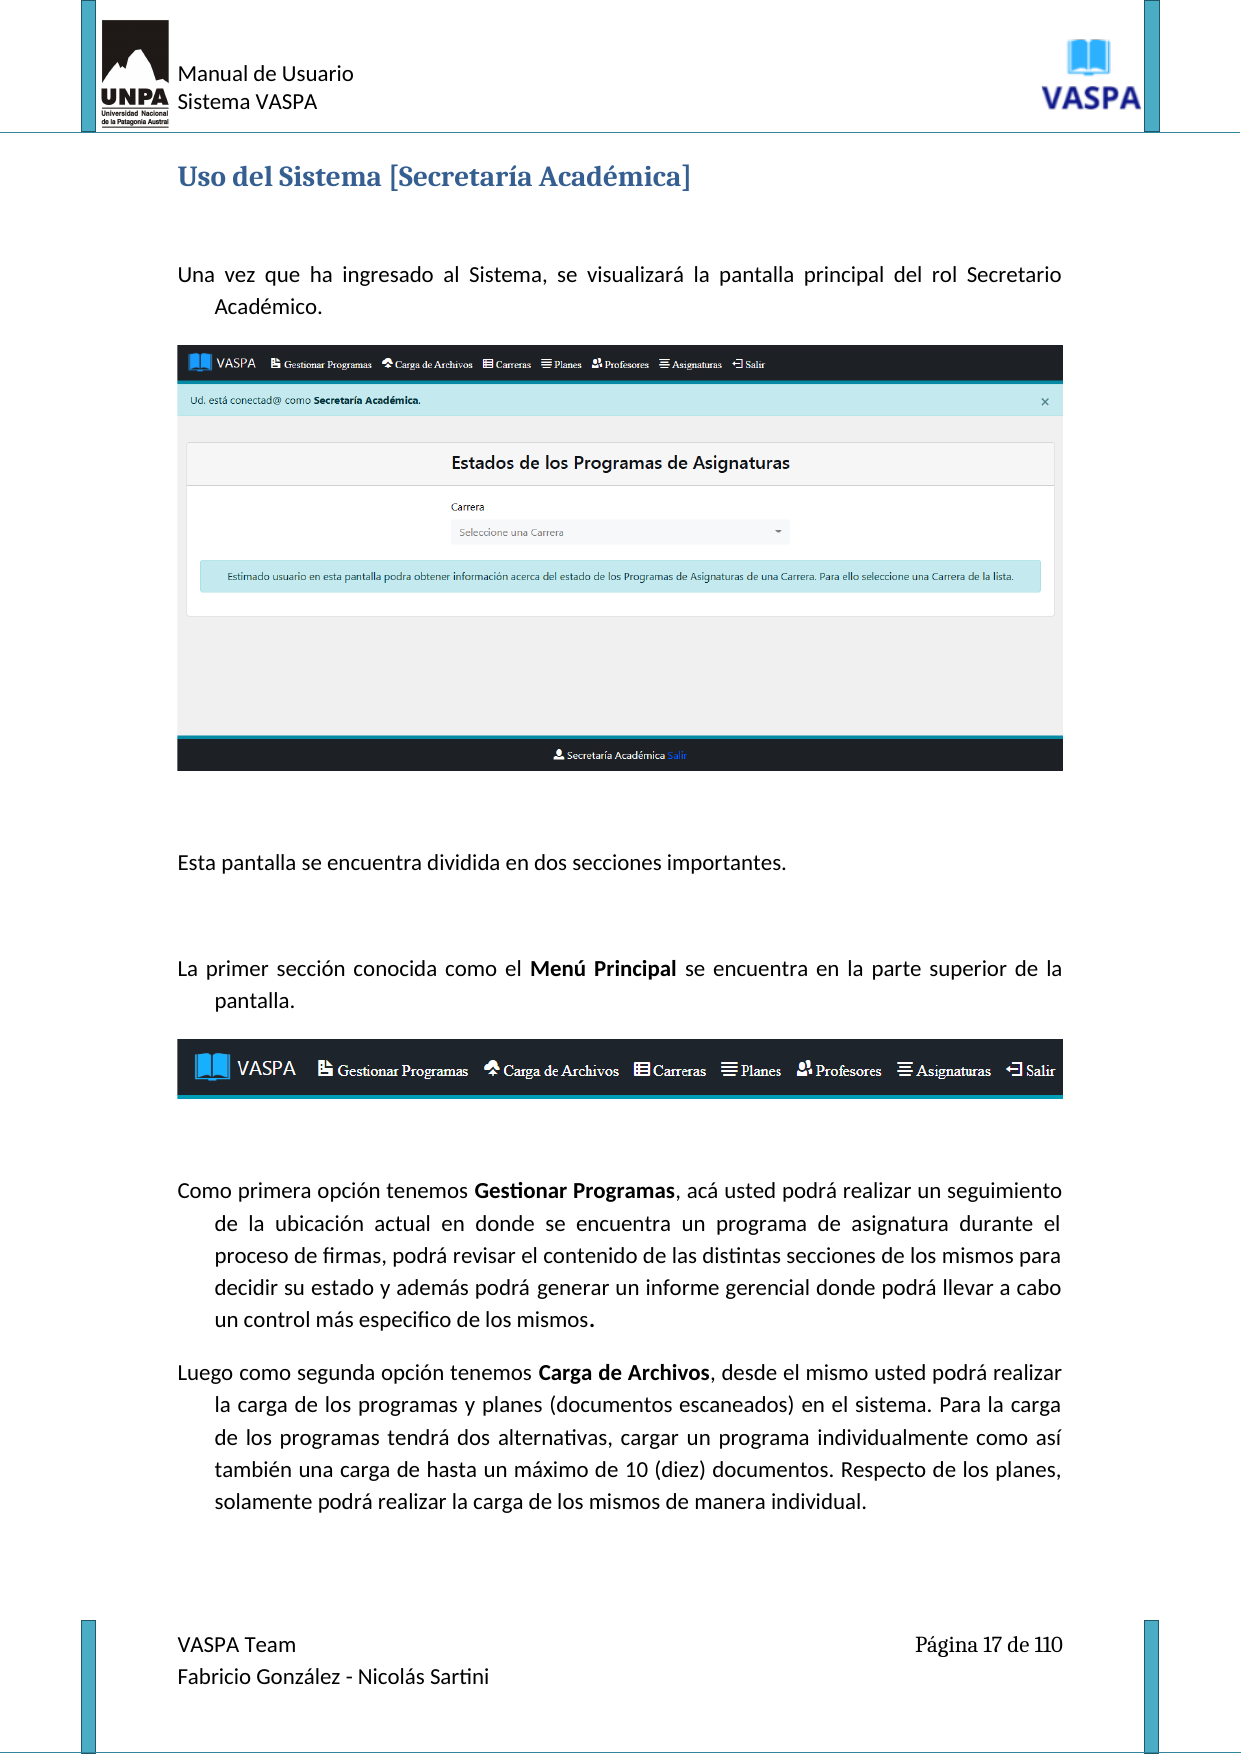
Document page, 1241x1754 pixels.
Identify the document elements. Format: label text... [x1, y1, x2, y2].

text La primer sección conocida como el Menú Principal se encuentra en la parte superior de la pantalla. [177, 954, 1063, 1014]
picture [177, 1039, 1063, 1099]
text Como primera opción tenemos Gestionar Programas, acá usted podrá realizar un seguimiento de la ubicación actual en donde se encuentra un programa de asignatura durante el proceso de firmas, podrá revisar el contenido de las distintas secciones de los mismos para decidir su estado y además podrá generar un informe gerencial donde podrá llevar a cabo un control más especifico de los mismos. [177, 1177, 1063, 1333]
picture [1036, 19, 1146, 129]
picture [177, 345, 1063, 771]
text Luego como segunda opción tenemos Carga de Archivos, desde el mismo usted podrá realizar la carga de los programas y planes (documentos escaneados) en el sistema. Para la carga de los programas tendrá dos alternativas, cargar un programa individualmente como así también una carga de hasta un máximo de 10 (diez) documentos. Respecto de los planes, solamente podrá realizar la carga de los mismos de manera individual. [177, 1358, 1063, 1515]
picture [100, 18, 170, 129]
text Uso del Sistema [Secretaría Académica] [177, 160, 1063, 193]
text Una vez que ha ingresado al Sistema, se visualizará la pantalla principal del rol Secretario Académico. [177, 260, 1063, 321]
text Esta pantalla se encuentra dividida en dos secciones importantes. [177, 848, 1063, 876]
